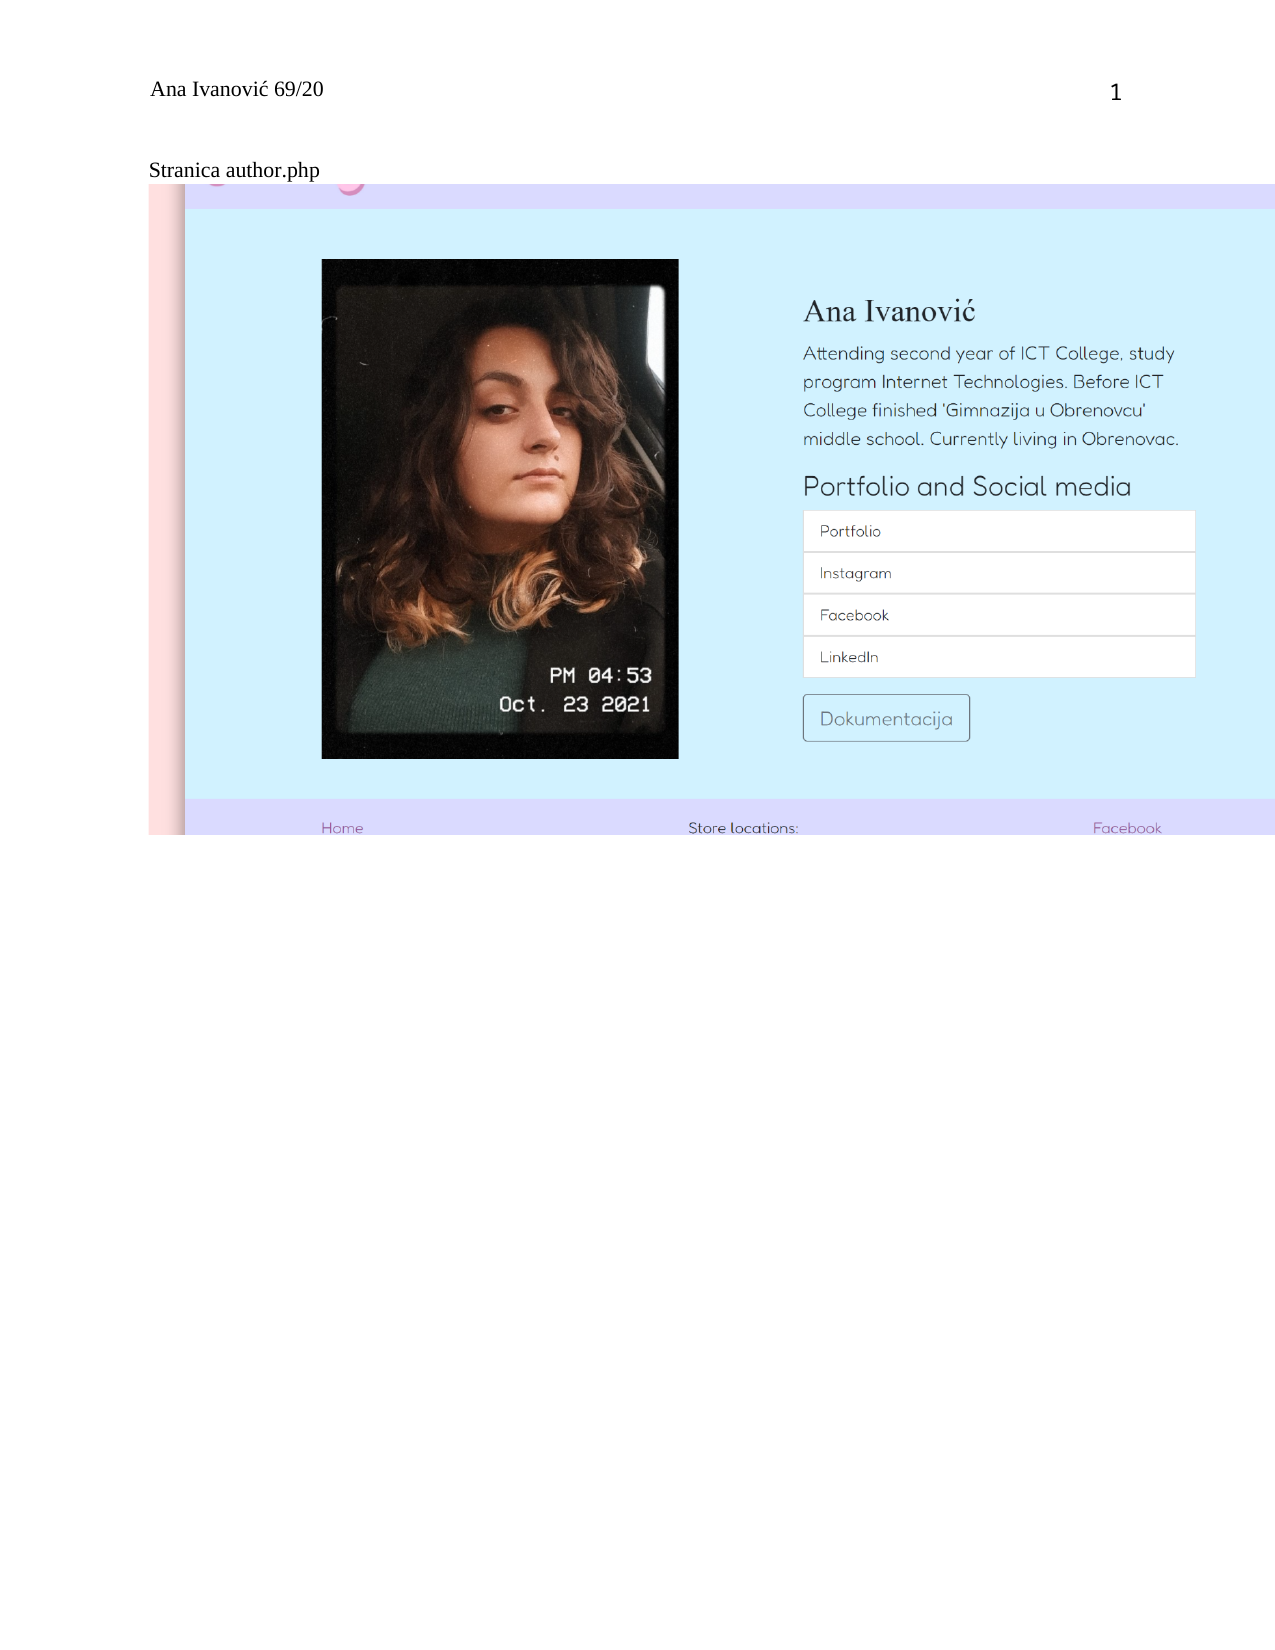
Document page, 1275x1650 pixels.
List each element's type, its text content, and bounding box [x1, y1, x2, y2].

picture [148, 184, 1275, 835]
text Stranica author.php [148, 157, 1275, 182]
